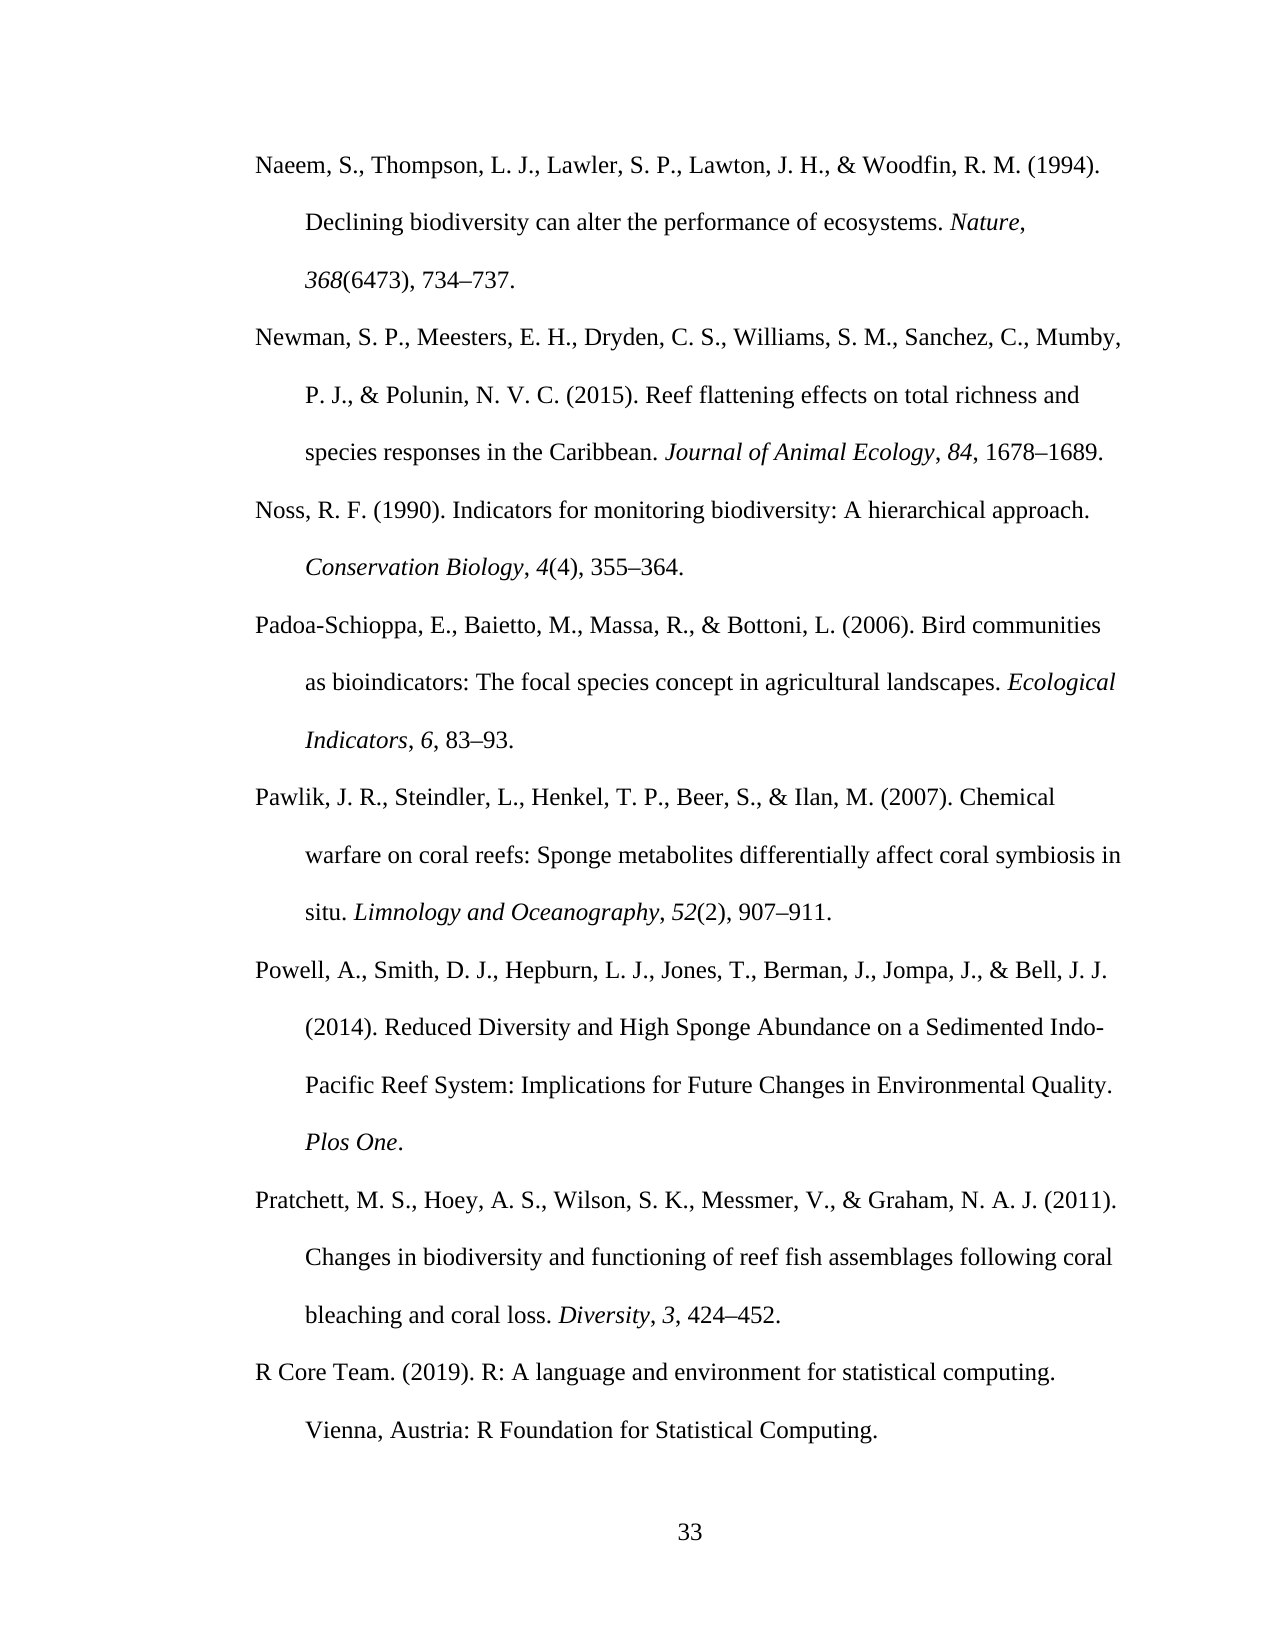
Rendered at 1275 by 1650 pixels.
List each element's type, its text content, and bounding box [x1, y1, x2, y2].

text Powell, A., Smith, D. J., Hepburn, L. J., Jones, T., Berman, J., Jompa, J., & Bell, J. J. (2014). Reduced Diversity and High Sponge Abundance on a Sedimented Indo-Pacific Reef System: Implications for Future Changes in Environmental Quality. Plos One. [255, 955, 1125, 1156]
text R Core Team. (2019). R: A language and environment for statistical computing. Vienna, Austria: R Foundation for Statistical Computing. [255, 1357, 1125, 1444]
text Pawlik, J. R., Steindler, L., Henkel, T. P., Beer, S., & Ilan, M. (2007). Chemical warfare on coral reefs: Sponge metabolites differentially affect coral symbiosis in situ. Limnology and Oceanography, 52(2), 907–911. [255, 782, 1125, 926]
text Padoa-Schioppa, E., Baietto, M., Massa, R., & Bottoni, L. (2006). Bird communities as bioindicators: The focal species concept in agricultural landscapes. Ecological Indicators, 6, 83–93. [255, 610, 1125, 754]
text Pratchett, M. S., Hoey, A. S., Wilson, S. K., Messmer, V., & Graham, N. A. J. (2011). Changes in biodiversity and functioning of reef fish assemblages following coral bleaching and coral loss. Diversity, 3, 424–452. [255, 1185, 1125, 1329]
text Naeem, S., Thompson, L. J., Lawler, S. P., Lawton, J. H., & Woodfin, R. M. (1994). Declining biodiversity can alter the performance of ecosystems. Nature, 368(6473), 734–737. [255, 150, 1125, 294]
text Newman, S. P., Meesters, E. H., Dryden, C. S., Williams, S. M., Sanchez, C., Mumby, P. J., & Polunin, N. V. C. (2015). Reef flattening effects on total richness and species responses in the Caribbean. Journal of Animal Ecology, 84, 1678–1689. [255, 322, 1125, 466]
text Noss, R. F. (1990). Indicators for monitoring biodiversity: A hierarchical approach. Conservation Biology, 4(4), 355–364. [255, 495, 1125, 581]
